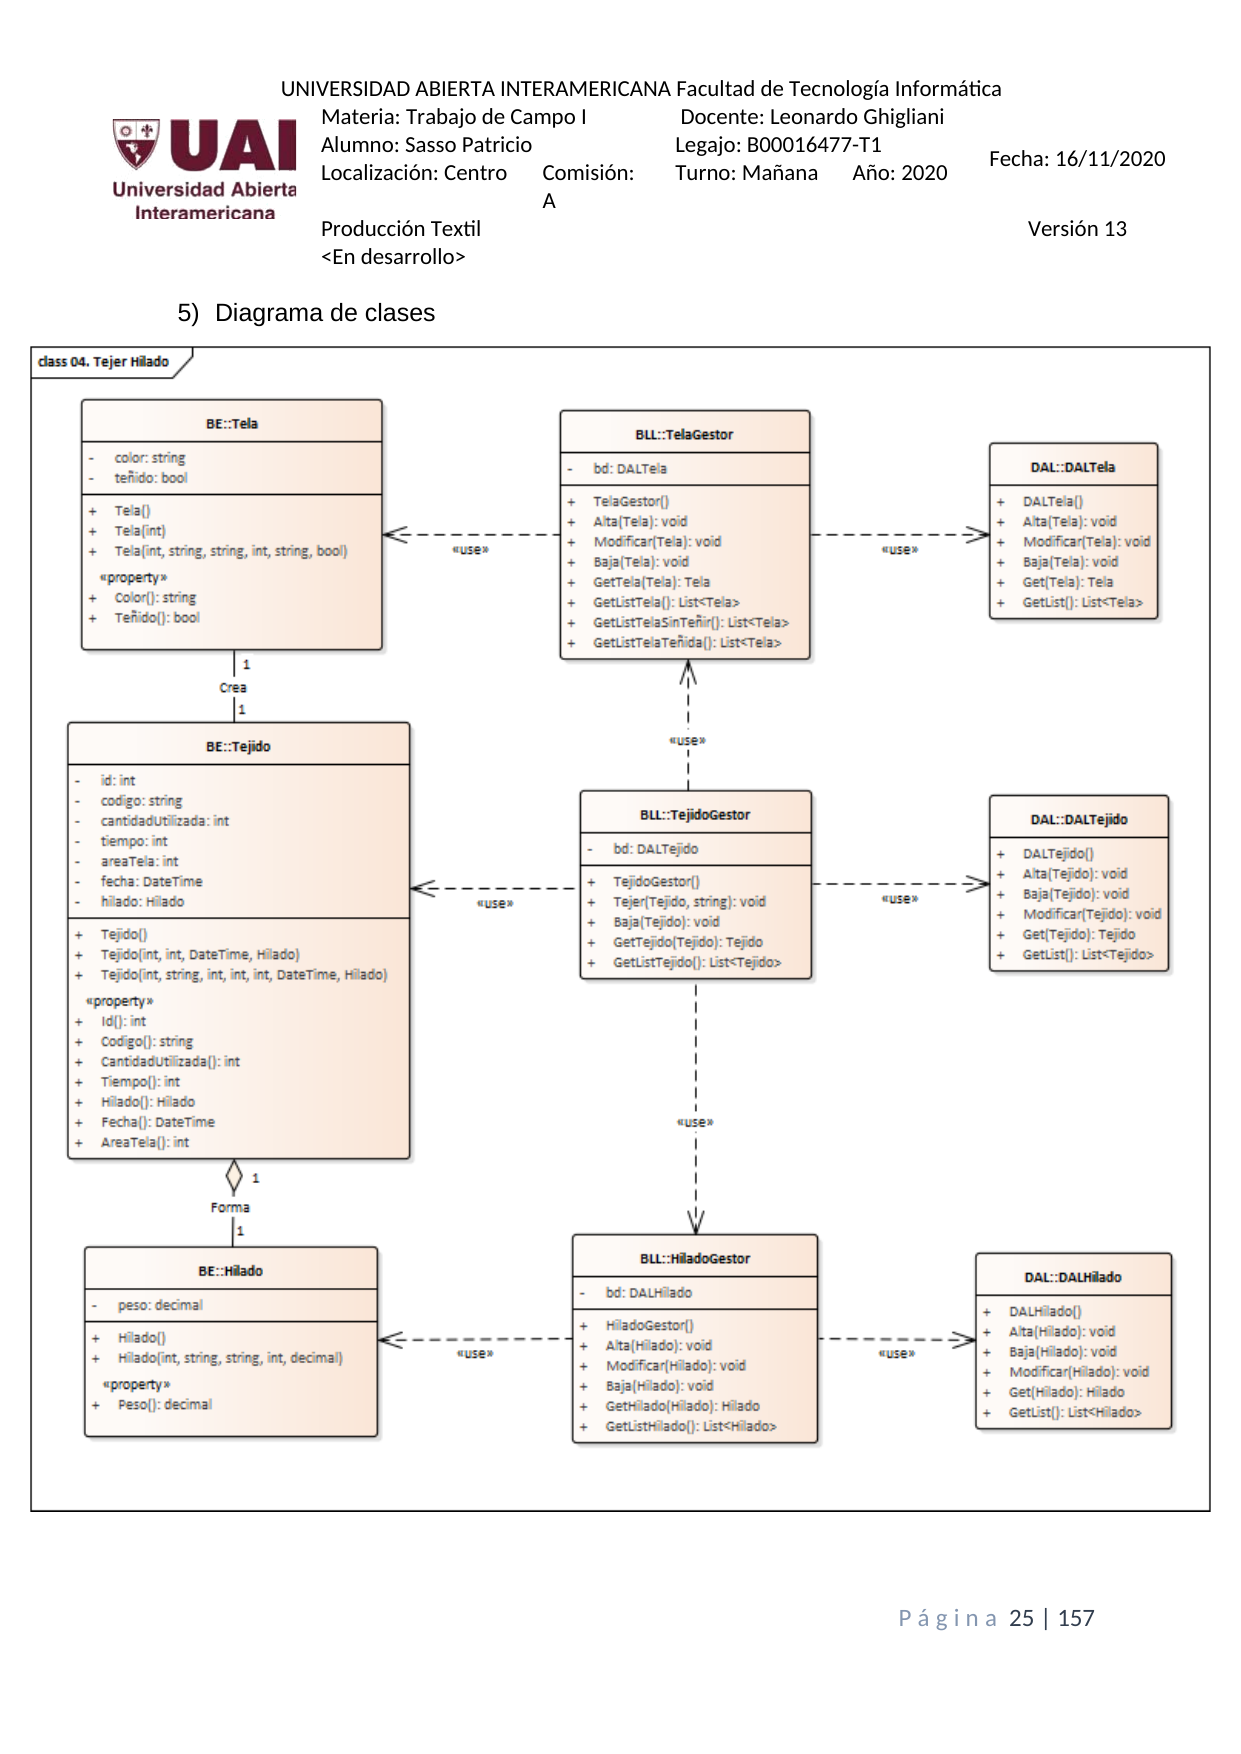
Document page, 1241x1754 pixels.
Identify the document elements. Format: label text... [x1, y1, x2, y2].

list Diagrama de clases [177, 298, 1122, 327]
picture [112, 119, 297, 219]
picture [29, 345, 1211, 1512]
